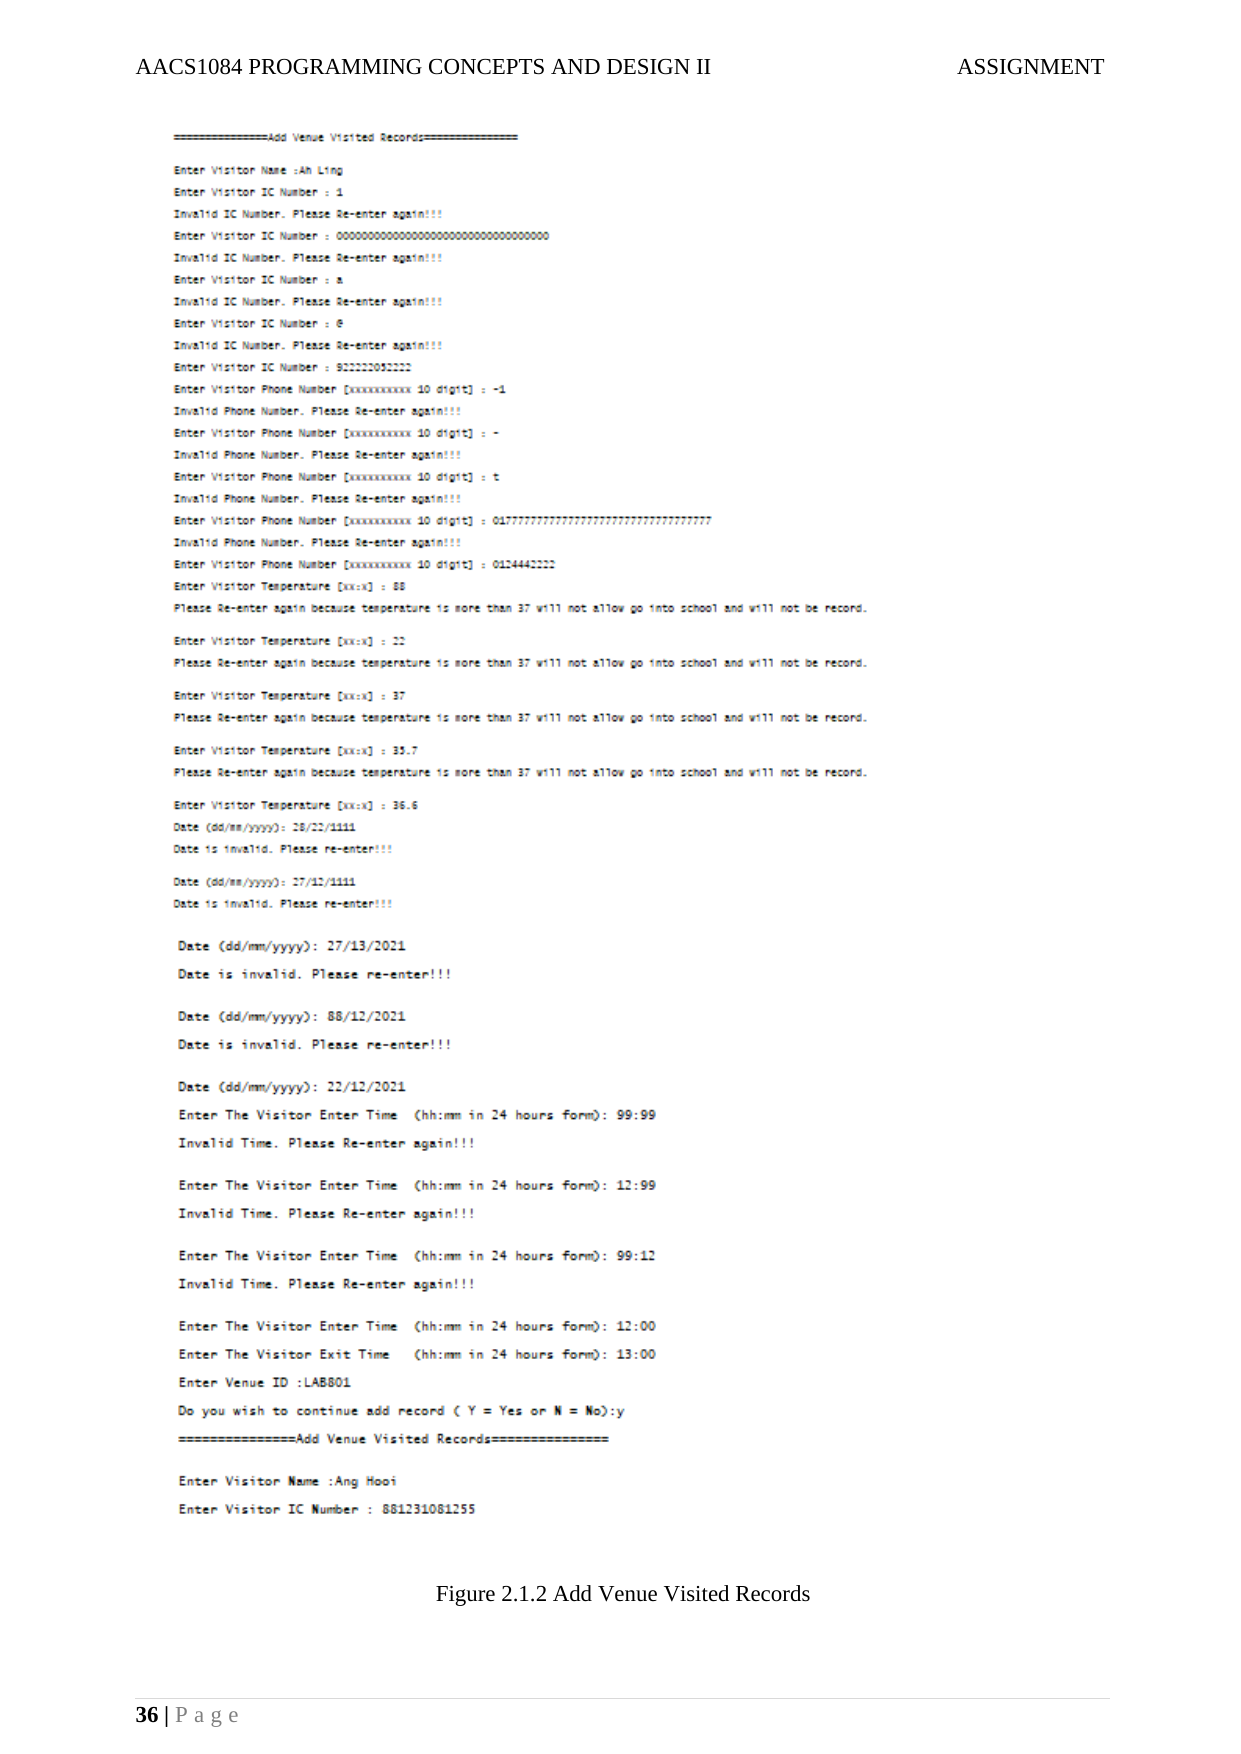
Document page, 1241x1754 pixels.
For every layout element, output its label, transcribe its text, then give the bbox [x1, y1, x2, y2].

text Figure 2.1.2 Add Venue Visited Records [135, 1580, 1110, 1606]
picture [135, 924, 681, 1528]
picture [135, 129, 1095, 911]
